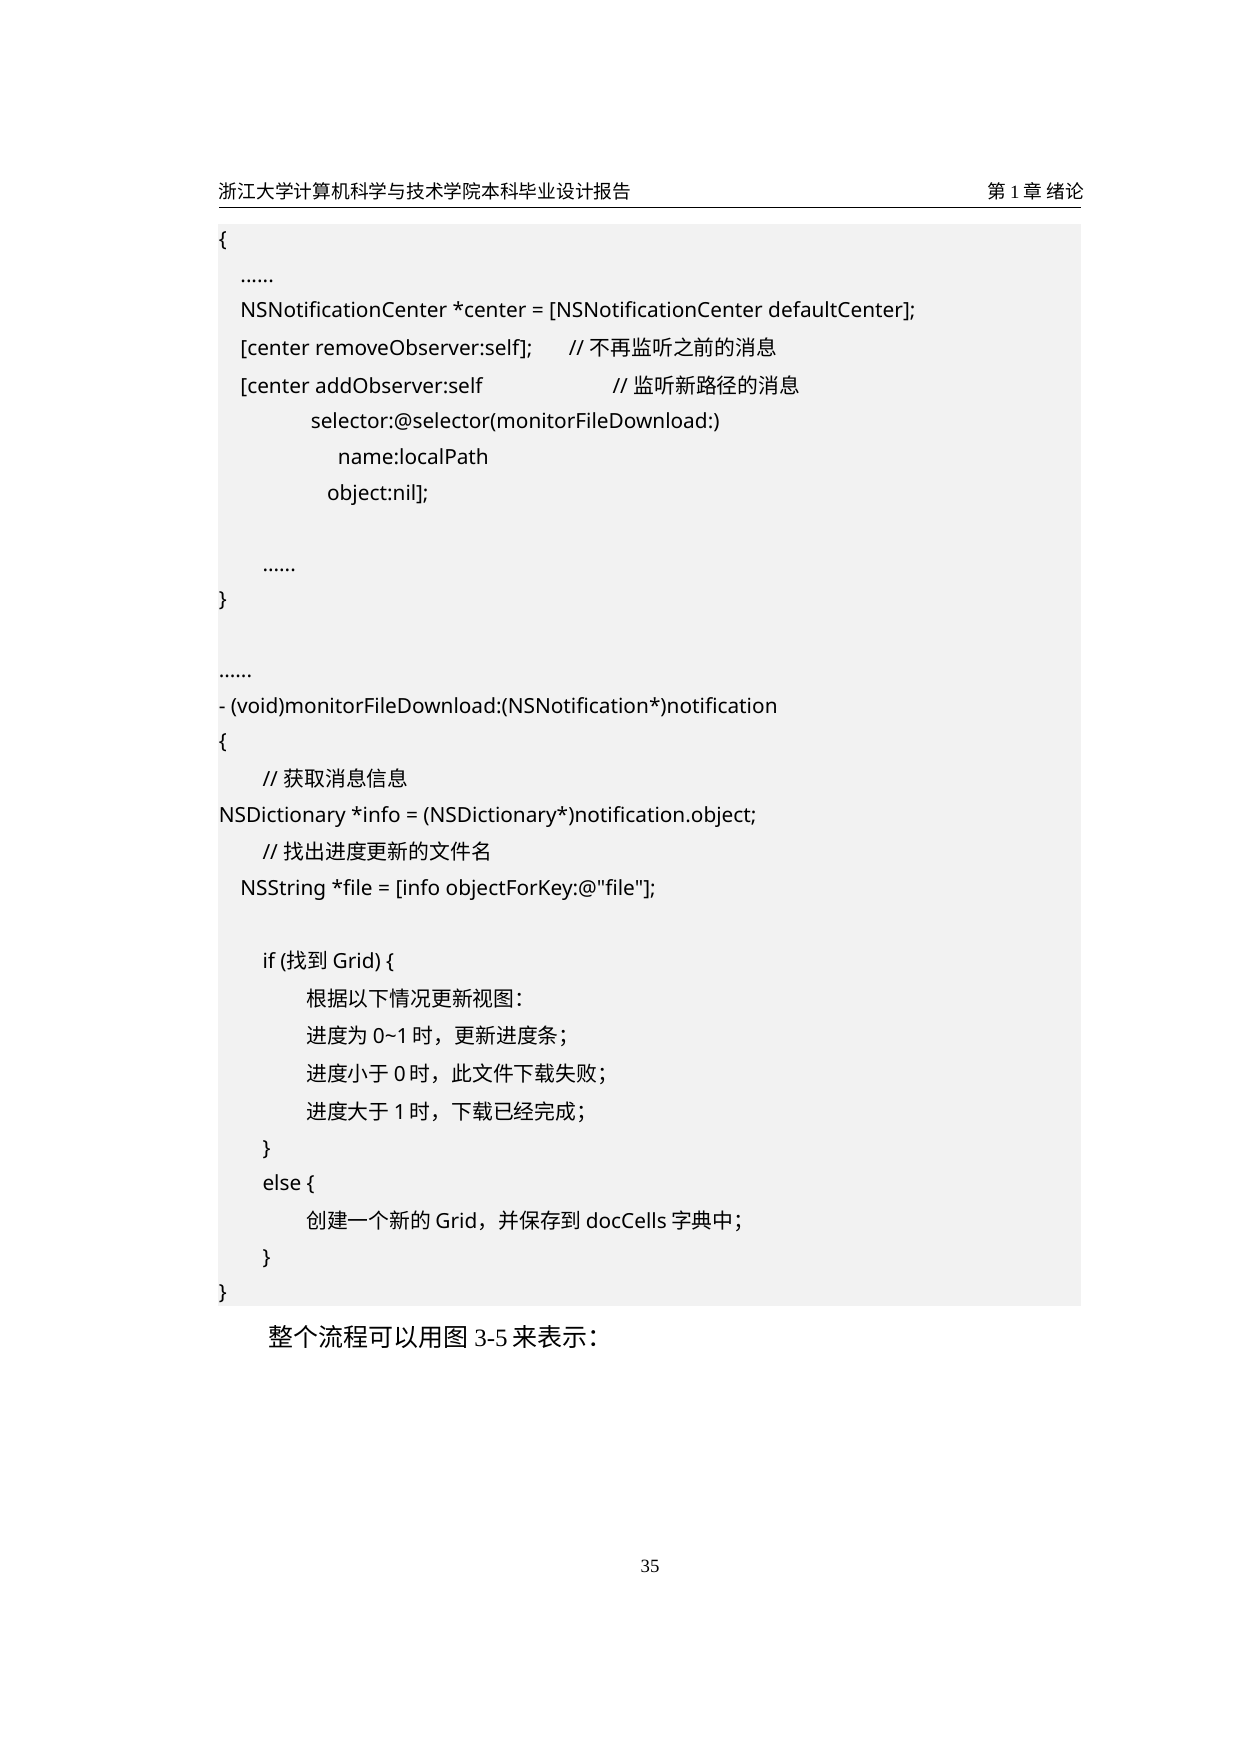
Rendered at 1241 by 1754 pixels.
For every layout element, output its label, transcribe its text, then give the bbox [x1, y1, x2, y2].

text 创建一个新的Grid，并保存到docCells字典中； [218, 1204, 1081, 1234]
text 进度为0~1时，更新进度条； [218, 1019, 1081, 1050]
text // 获取消息信息 [218, 762, 1081, 792]
text object:nil]; [218, 478, 1081, 506]
text } [218, 1242, 1081, 1270]
text // 找出进度更新的文件名 [218, 835, 1081, 866]
text } [218, 584, 1081, 613]
text { [218, 726, 1081, 755]
text else { [218, 1168, 1081, 1197]
text NSNotificationCenter *center = [NSNotificationCenter defaultCenter]; [218, 296, 1081, 324]
text [center removeObserver:self]; // 不再监听之前的消息 [218, 331, 1081, 361]
text } [218, 1133, 1081, 1161]
text NSDictionary *info = (NSDictionary*)notification.object; [218, 800, 1081, 828]
text name:localPath [218, 442, 1081, 471]
text { [218, 224, 1081, 253]
text selector:@selector(monitorFileDownload:) [218, 407, 1081, 435]
text - (void)monitorFileDownload:(NSNotification*)notification [218, 691, 1081, 719]
text ...... [218, 655, 1081, 684]
text if (找到Grid) { [218, 944, 1081, 974]
text NSString *file = [info objectForKey:@"file"]; [218, 873, 1081, 901]
text } [218, 1277, 1081, 1306]
text 进度小于0时，此文件下载失败； [218, 1057, 1081, 1088]
text ...... [218, 260, 1081, 288]
text 根据以下情况更新视图： [218, 982, 1081, 1012]
text ...... [218, 549, 1081, 577]
text 进度大于1时，下载已经完成； [218, 1095, 1081, 1126]
text [center addObserver:self // 监听新路径的消息 [218, 369, 1081, 399]
